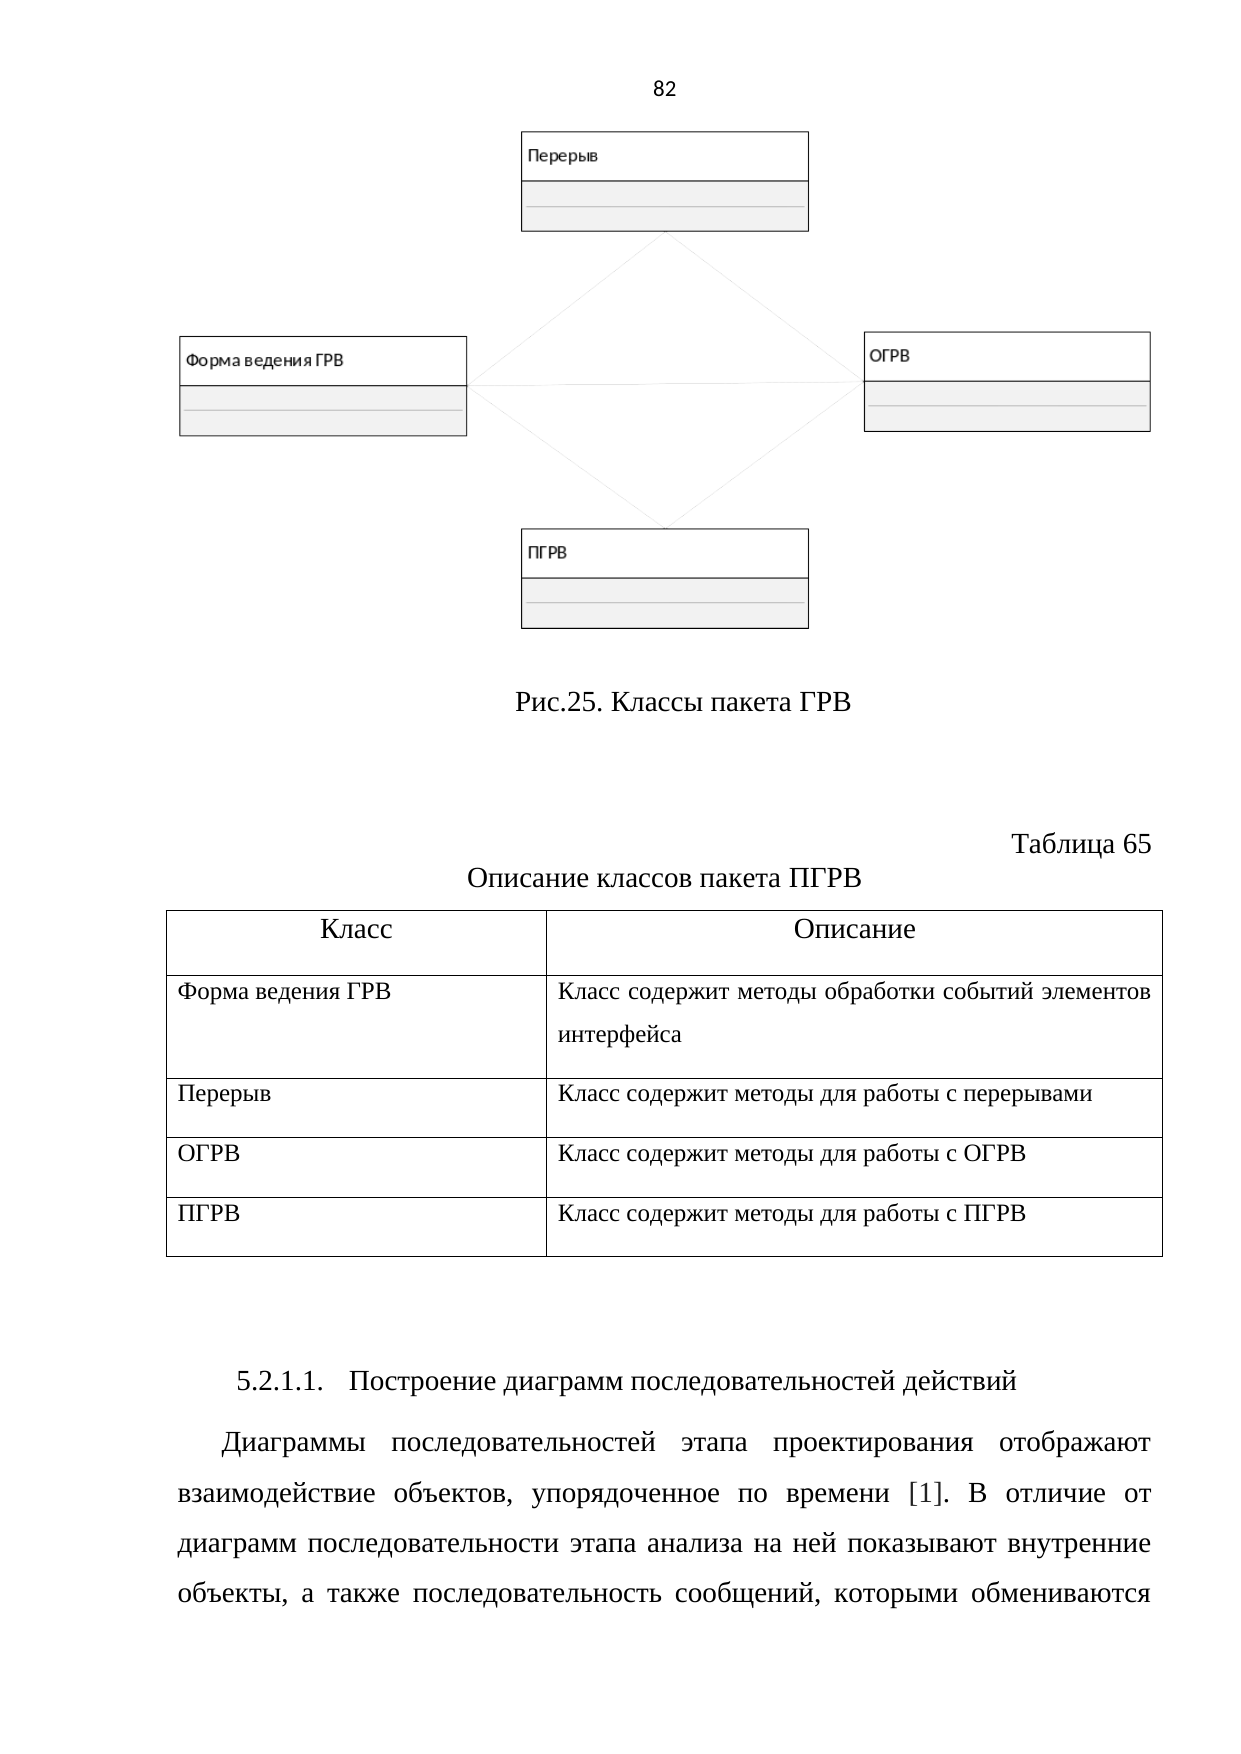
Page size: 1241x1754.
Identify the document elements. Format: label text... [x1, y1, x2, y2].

subtitle Построение диаграмм последовательностей действий [236, 1363, 1152, 1397]
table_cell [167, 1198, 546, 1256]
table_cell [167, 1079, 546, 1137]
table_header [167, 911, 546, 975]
text Таблица 65 [177, 826, 1152, 860]
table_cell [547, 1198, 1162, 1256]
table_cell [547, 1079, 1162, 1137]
text Рис.25. Классы пакета ГРВ [177, 684, 1152, 718]
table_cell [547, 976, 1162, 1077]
text Описание классов пакета ПГРВ [177, 860, 1152, 893]
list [177, 1424, 1152, 1609]
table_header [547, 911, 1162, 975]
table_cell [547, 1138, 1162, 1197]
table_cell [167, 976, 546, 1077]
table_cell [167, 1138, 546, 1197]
